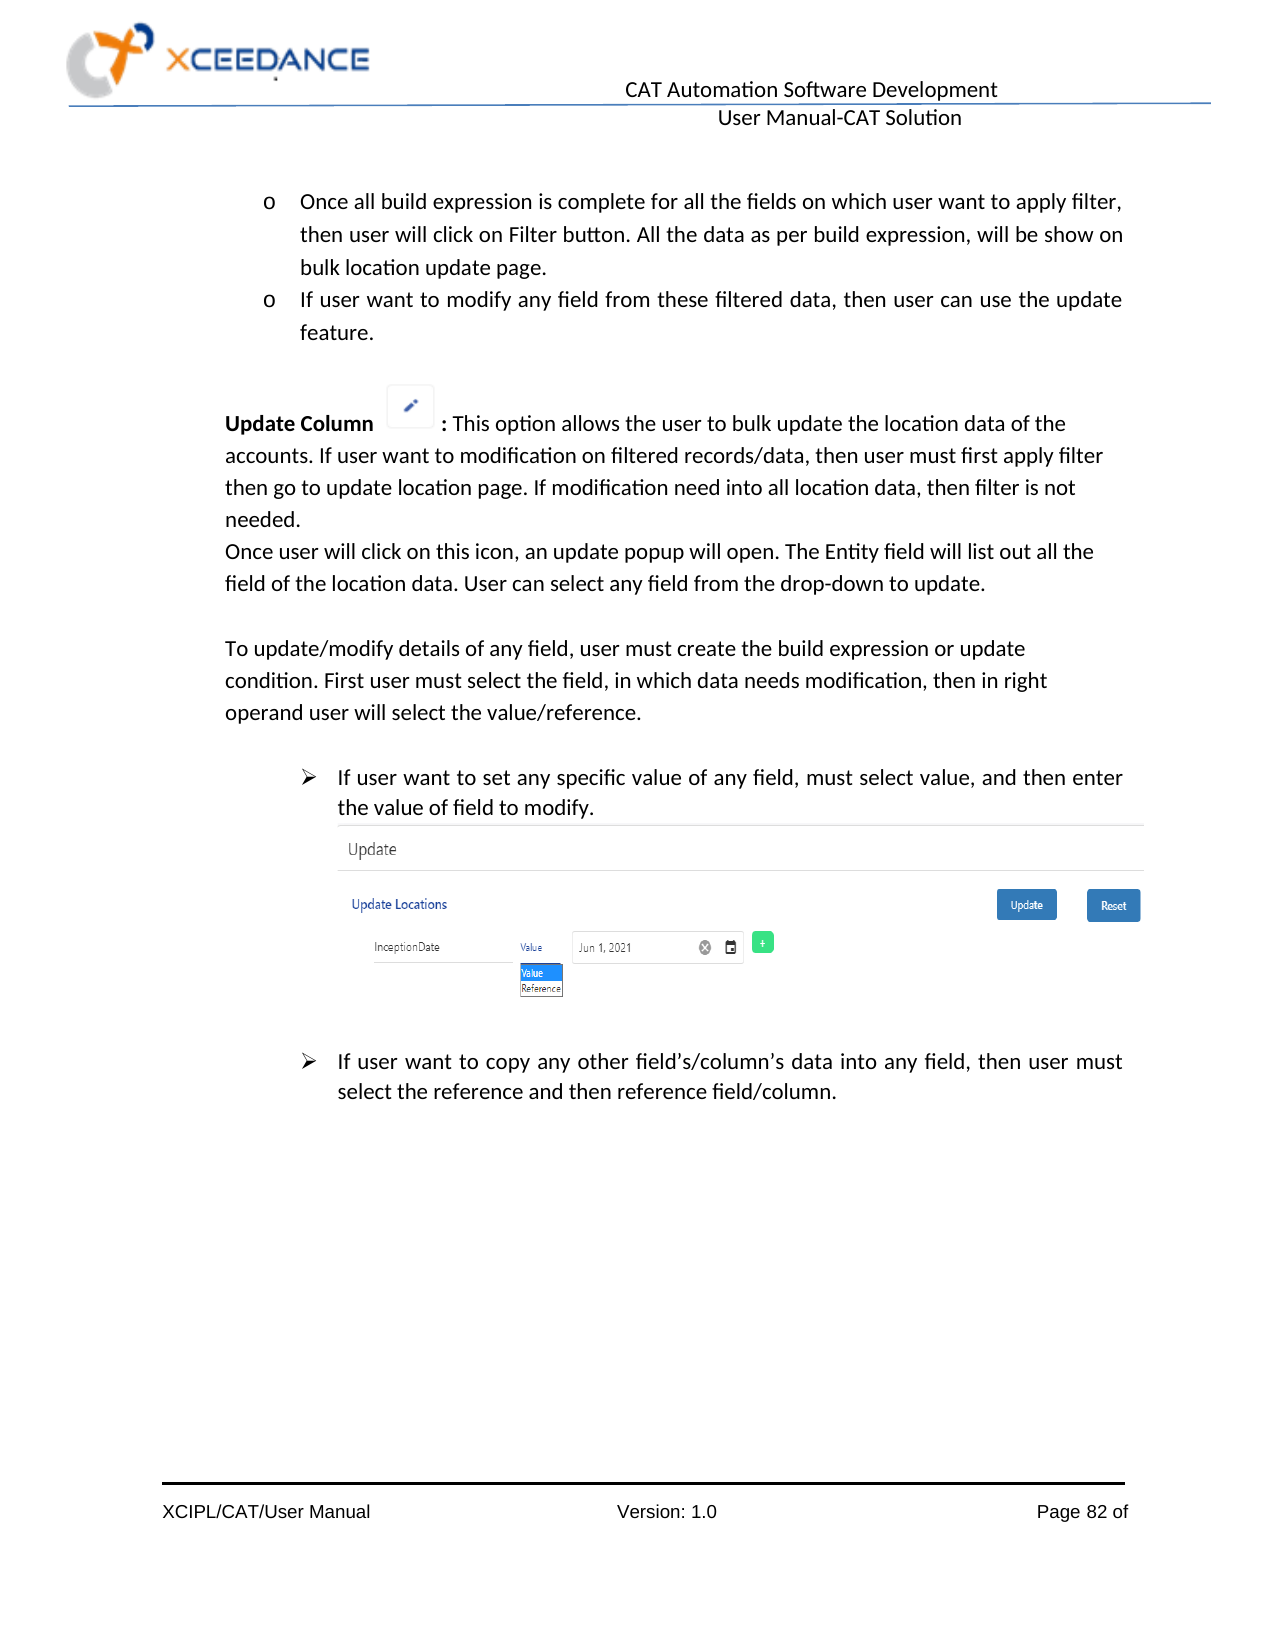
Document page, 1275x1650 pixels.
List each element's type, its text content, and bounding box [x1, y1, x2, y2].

list Once all build expression is complete for all the fields on which user want to apply filter, then user will click on Filter button. All the data as per build expression, will be show on bulk location update page. [262, 187, 1125, 281]
list If user want to copy any other field’s/column’s data into any field, then user must select the reference and then reference field/column. [300, 1047, 1125, 1105]
list Update Column : This option allows the user to bulk update the location data of the accounts. If user want to modification on filtered records/data, then user must first apply filter then go to update location page. If modification need into all location data, then filter is not needed. [225, 382, 1125, 533]
picture [384, 382, 436, 431]
picture [337, 823, 1144, 1013]
list Once user will click on this icon, an update popup will open. The Entity field will list out all the field of the location data. User can select any field from the drop-down to update. [225, 537, 1125, 598]
list To update/modify details of any field, user must create the build expression or update condition. First user must select the field, in which data needs modification, then in right operand user will select the value/reference. [225, 634, 1125, 726]
list If user want to set any specific value of any field, must select value, and then enter the value of field to modify. [300, 763, 1125, 821]
picture [65, 18, 371, 104]
list If user want to modify any field from these filtered data, then user can use the update feature. [262, 285, 1125, 346]
